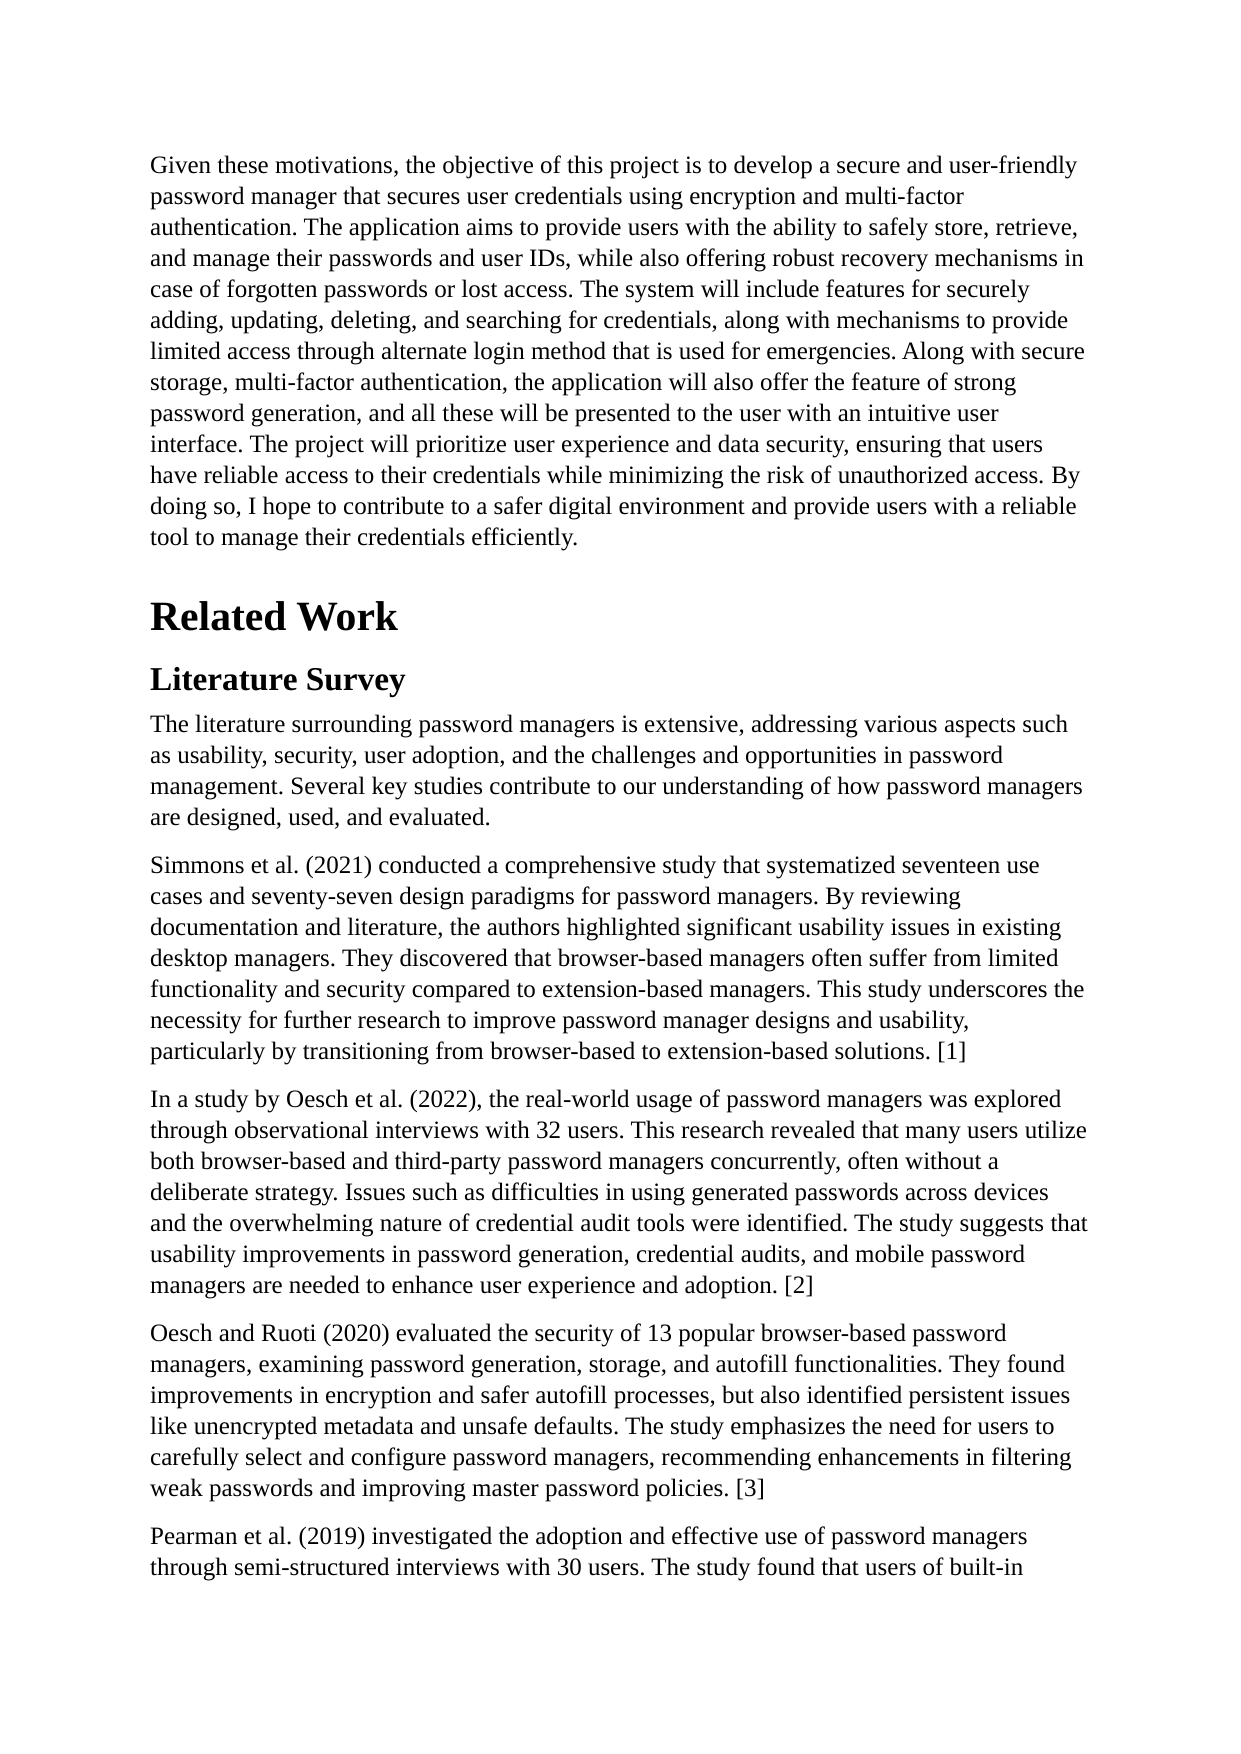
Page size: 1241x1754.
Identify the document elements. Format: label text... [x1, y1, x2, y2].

subtitle Literature Survey [150, 659, 1090, 698]
text The literature surrounding password managers is extensive, addressing various aspects such as usability, security, user adoption, and the challenges and opportunities in password management. Several key studies contribute to our understanding of how password managers are designed, used, and evaluated. [150, 709, 1090, 831]
text Simmons et al. (2021) conducted a comprehensive study that systematized seventeen use cases and seventy-seven design paradigms for password managers. By reviewing documentation and literature, the authors highlighted significant usability issues in existing desktop managers. They discovered that browser-based managers often suffer from limited functionality and security compared to extension-based managers. This study underscores the necessity for further research to improve password manager designs and usability, particularly by transitioning from browser-based to extension-based solutions. [1] [150, 850, 1090, 1065]
text Oesch and Ruoti (2020) evaluated the security of 13 popular browser-based password managers, examining password generation, storage, and autofill functionalities. They found improvements in encryption and safer autofill processes, but also identified persistent issues like unencrypted metadata and unsafe defaults. The study emphasizes the need for users to carefully select and configure password managers, recommending enhancements in filtering weak passwords and improving master password policies. [3] [150, 1318, 1090, 1502]
text Given these motivations, the objective of this project is to develop a secure and user-friendly password manager that secures user credentials using encryption and multi-factor authentication. The application aims to provide users with the ability to safely store, retrieve, and manage their passwords and user IDs, while also offering robust recovery mechanisms in case of forgotten passwords or lost access. The system will include features for securely adding, updating, deleting, and searching for credentials, along with mechanisms to provide limited access through alternate login method that is used for emergencies. Along with secure storage, multi-factor authentication, the application will also offer the feature of strong password generation, and all these will be presented to the user with an intuitive user interface. The project will prioritize user experience and data security, ensuring that users have reliable access to their credentials while minimizing the risk of unauthorized access. By doing so, I hope to contribute to a safer digital environment and provide users with a reliable tool to manage their credentials efficiently. [150, 150, 1090, 551]
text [150, 1521, 1090, 1581]
subtitle Related Work [150, 591, 1090, 639]
text In a study by Oesch et al. (2022), the real-world usage of password managers was explored through observational interviews with 32 users. This research revealed that many users utilize both browser-based and third-party password managers concurrently, often without a deliberate strategy. Issues such as difficulties in using generated passwords across devices and the overwhelming nature of credential audit tools were identified. The study suggests that usability improvements in password generation, credential audits, and mobile password managers are needed to enhance user experience and adoption. [2] [150, 1084, 1090, 1299]
